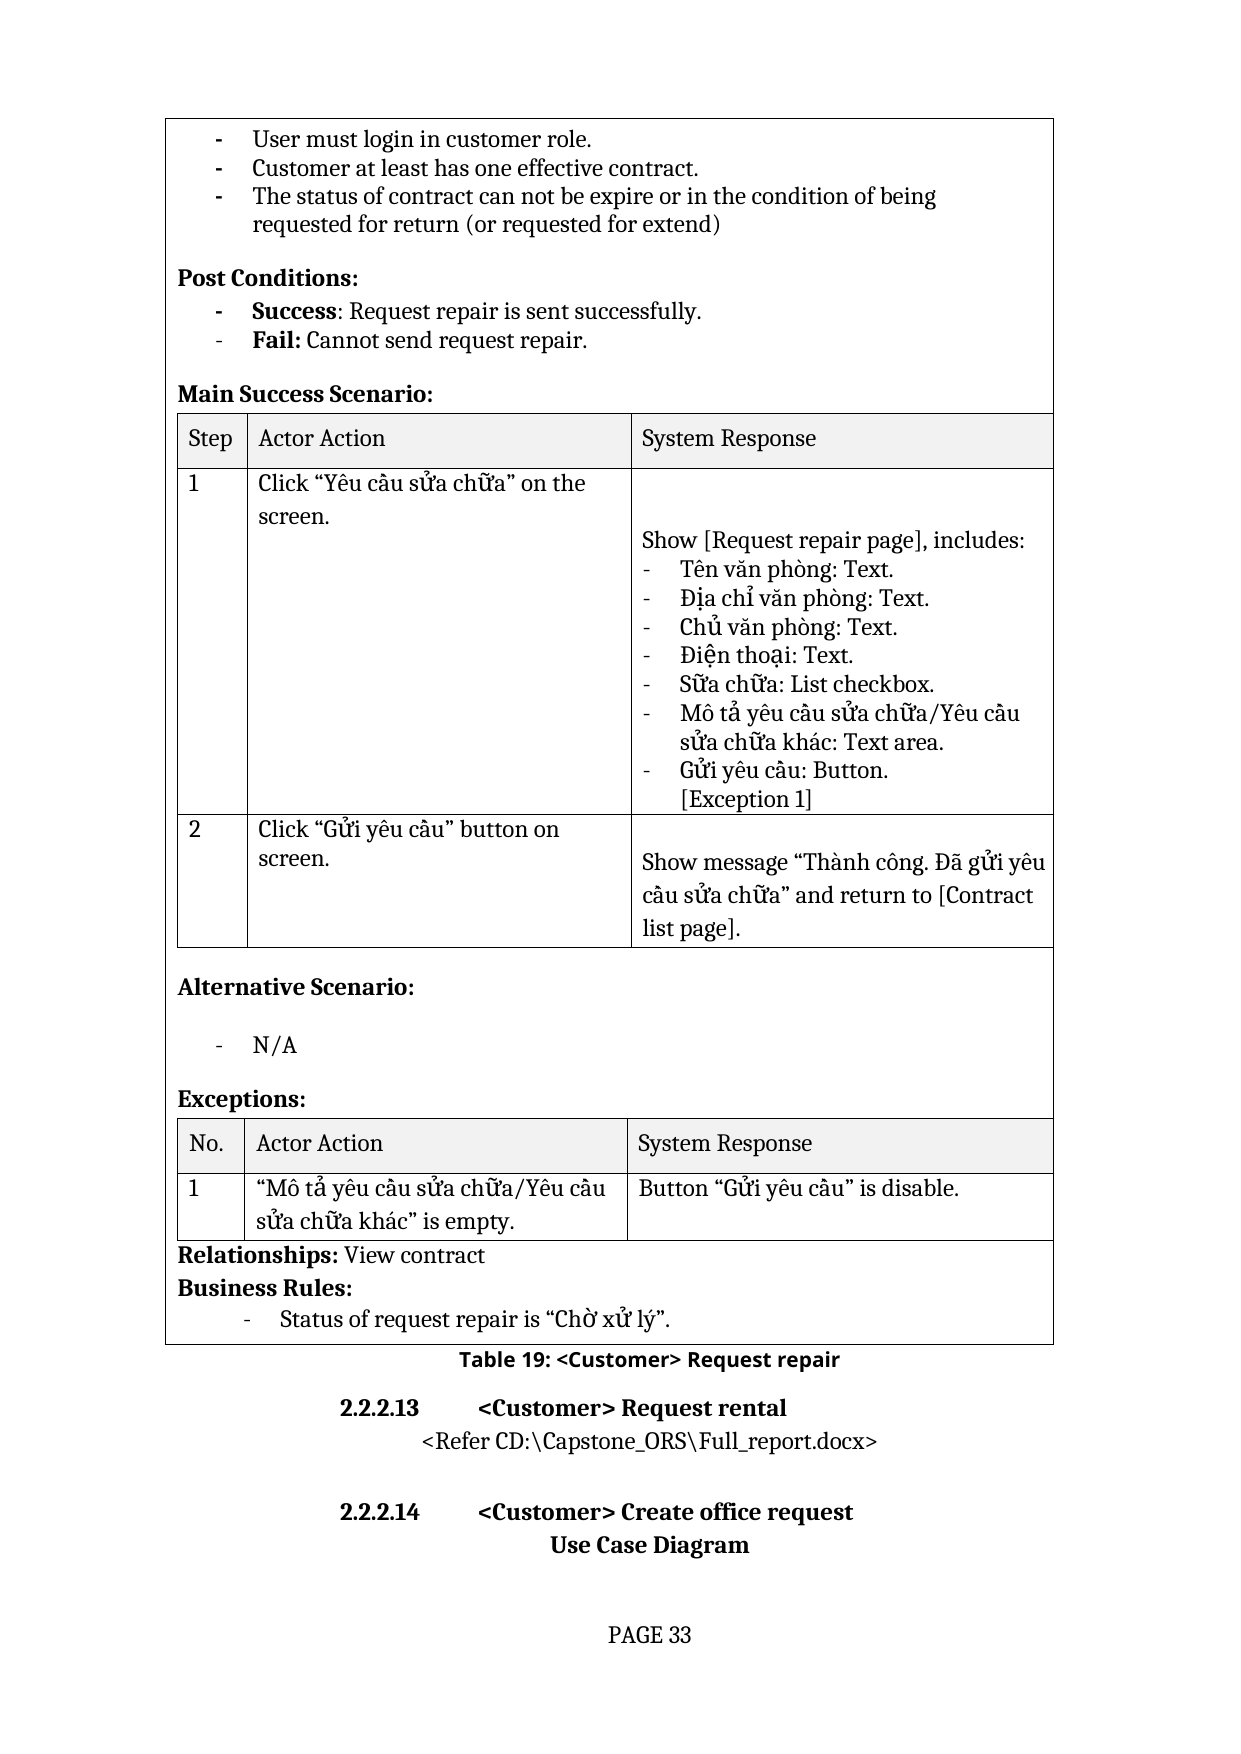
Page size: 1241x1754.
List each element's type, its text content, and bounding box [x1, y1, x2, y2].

text <Refer CD:\Capstone_ORS\Full_report.docx> [177, 1427, 1122, 1456]
subtitle <Customer> Create office request [340, 1497, 1122, 1526]
text Use Case Diagram [177, 1531, 1122, 1559]
subtitle <Customer> Request rental [340, 1394, 1122, 1423]
